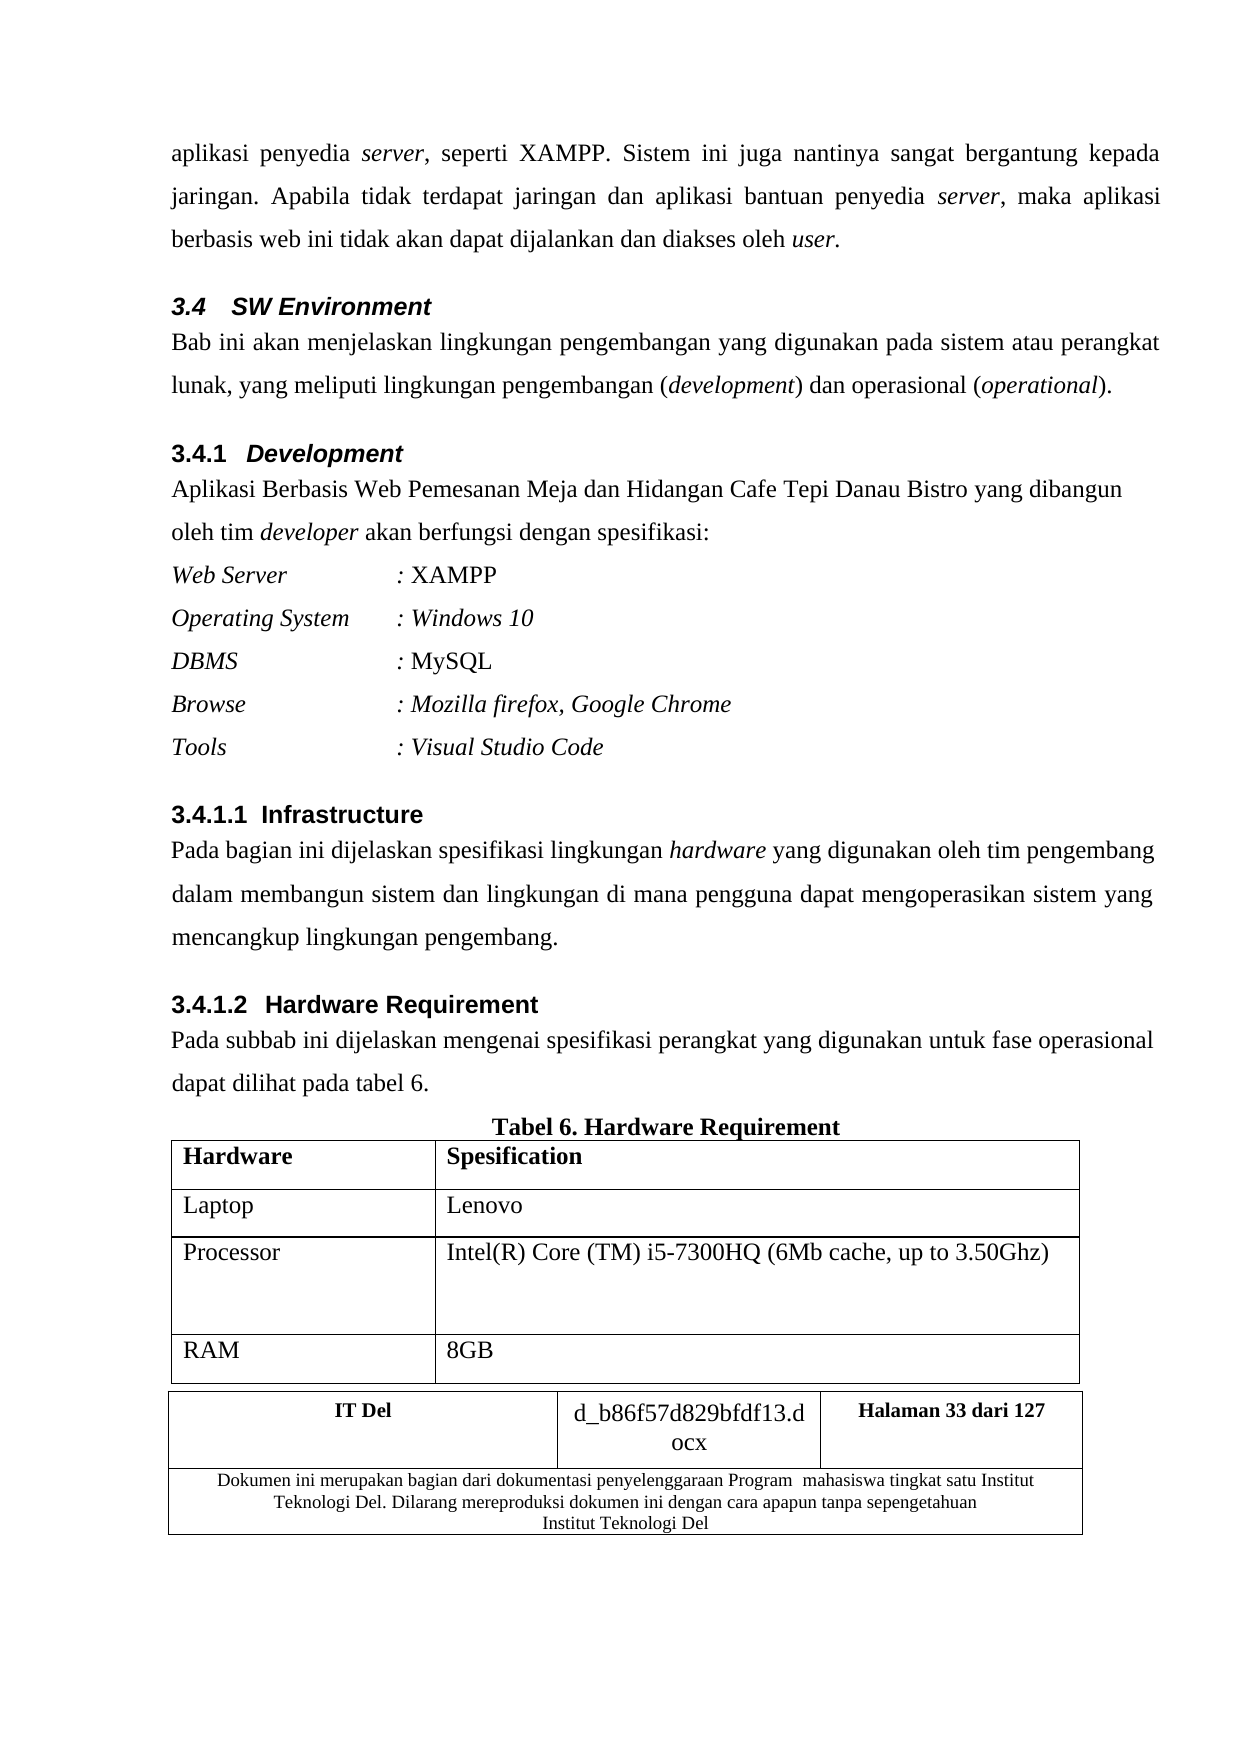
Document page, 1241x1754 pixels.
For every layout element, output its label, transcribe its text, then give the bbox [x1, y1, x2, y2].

table_header Spesification [436, 1141, 1079, 1189]
text Bab ini akan menjelaskan lingkungan pengembangan yang digunakan pada sistem atau perangkat lunak, yang meliputi lingkungan pengembangan (development) dan operasional (operational). [171, 327, 1161, 399]
subtitle SW Environment [171, 292, 1161, 321]
table_cell Lenovo [436, 1190, 1079, 1236]
table_cell Processor [172, 1238, 435, 1334]
text DBMS : MySQL [171, 646, 1161, 675]
table_header Hardware [172, 1141, 435, 1189]
table_cell RAM [172, 1335, 435, 1383]
text Pada subbab ini dijelaskan mengenai spesifikasi perangkat yang digunakan untuk fase operasional dapat dilihat pada tabel 6. [171, 1025, 1154, 1097]
table_cell Intel(R) Core (TM) i5-7300HQ (6Mb cache, up to 3.50Ghz) [436, 1238, 1079, 1334]
text Web Server : XAMPP [171, 560, 1161, 589]
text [171, 138, 1161, 253]
table_cell Laptop [172, 1190, 435, 1236]
text Tabel 6. Hardware Requirement [171, 1112, 1161, 1140]
subtitle Hardware Requirement [171, 990, 1161, 1019]
subtitle Infrastructure [171, 801, 1161, 829]
table_cell 8GB [436, 1335, 1079, 1383]
text Operating System : Windows 10 [171, 603, 1161, 632]
subtitle Development [171, 439, 1161, 467]
text Tools : Visual Studio Code [171, 732, 1161, 761]
text Aplikasi Berbasis Web Pemesanan Meja dan Hidangan Cafe Tepi Danau Bistro yang dibangun oleh tim developer akan berfungsi dengan spesifikasi: [171, 474, 1161, 546]
text Pada bagian ini dijelaskan spesifikasi lingkungan hardware yang digunakan oleh tim pengembang dalam membangun sistem dan lingkungan di mana pengguna dapat mengoperasikan sistem yang mencangkup lingkungan pengembang. [171, 836, 1154, 951]
text Browse : Mozilla firefox, Google Chrome [171, 689, 1161, 718]
